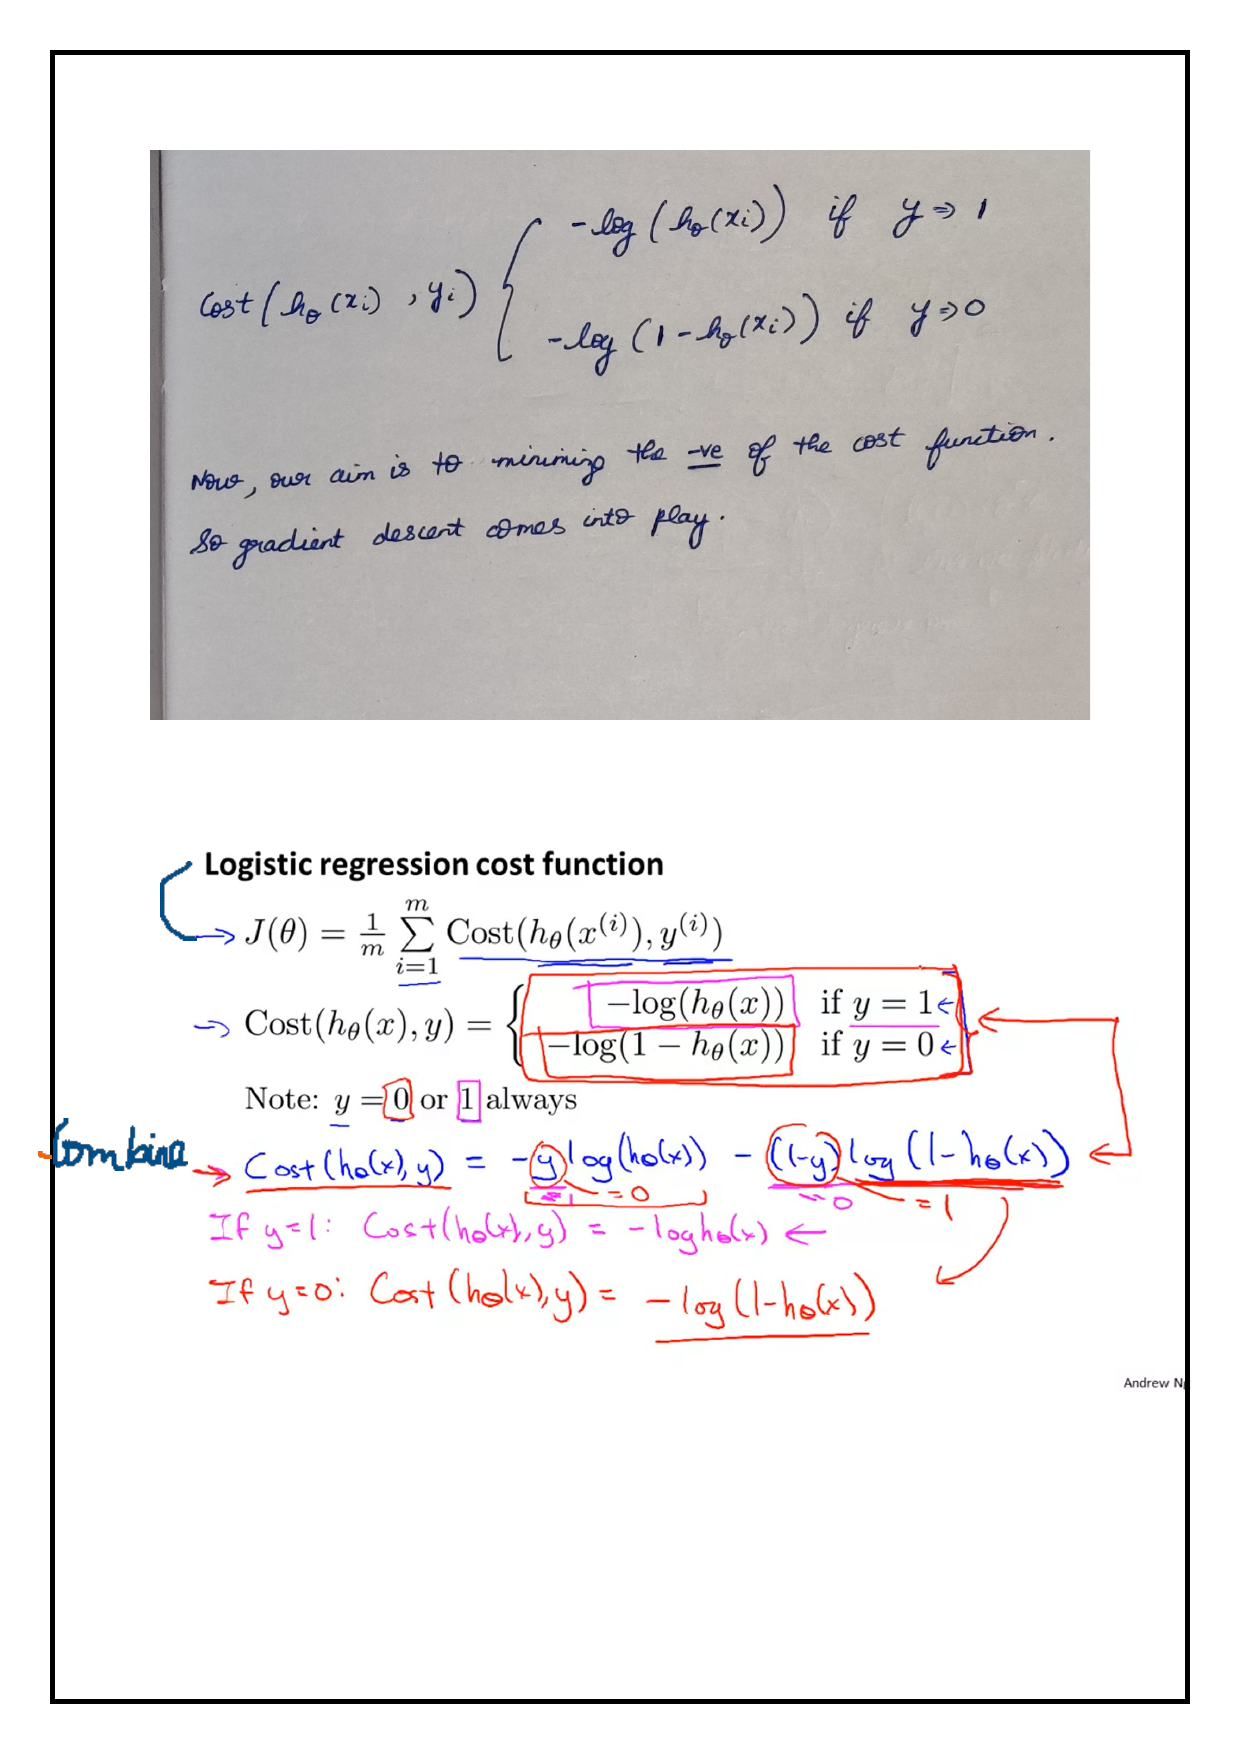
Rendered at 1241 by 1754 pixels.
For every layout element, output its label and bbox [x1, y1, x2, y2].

picture [150, 150, 1091, 720]
picture [38, 1151, 52, 1159]
picture [53, 805, 1185, 1392]
